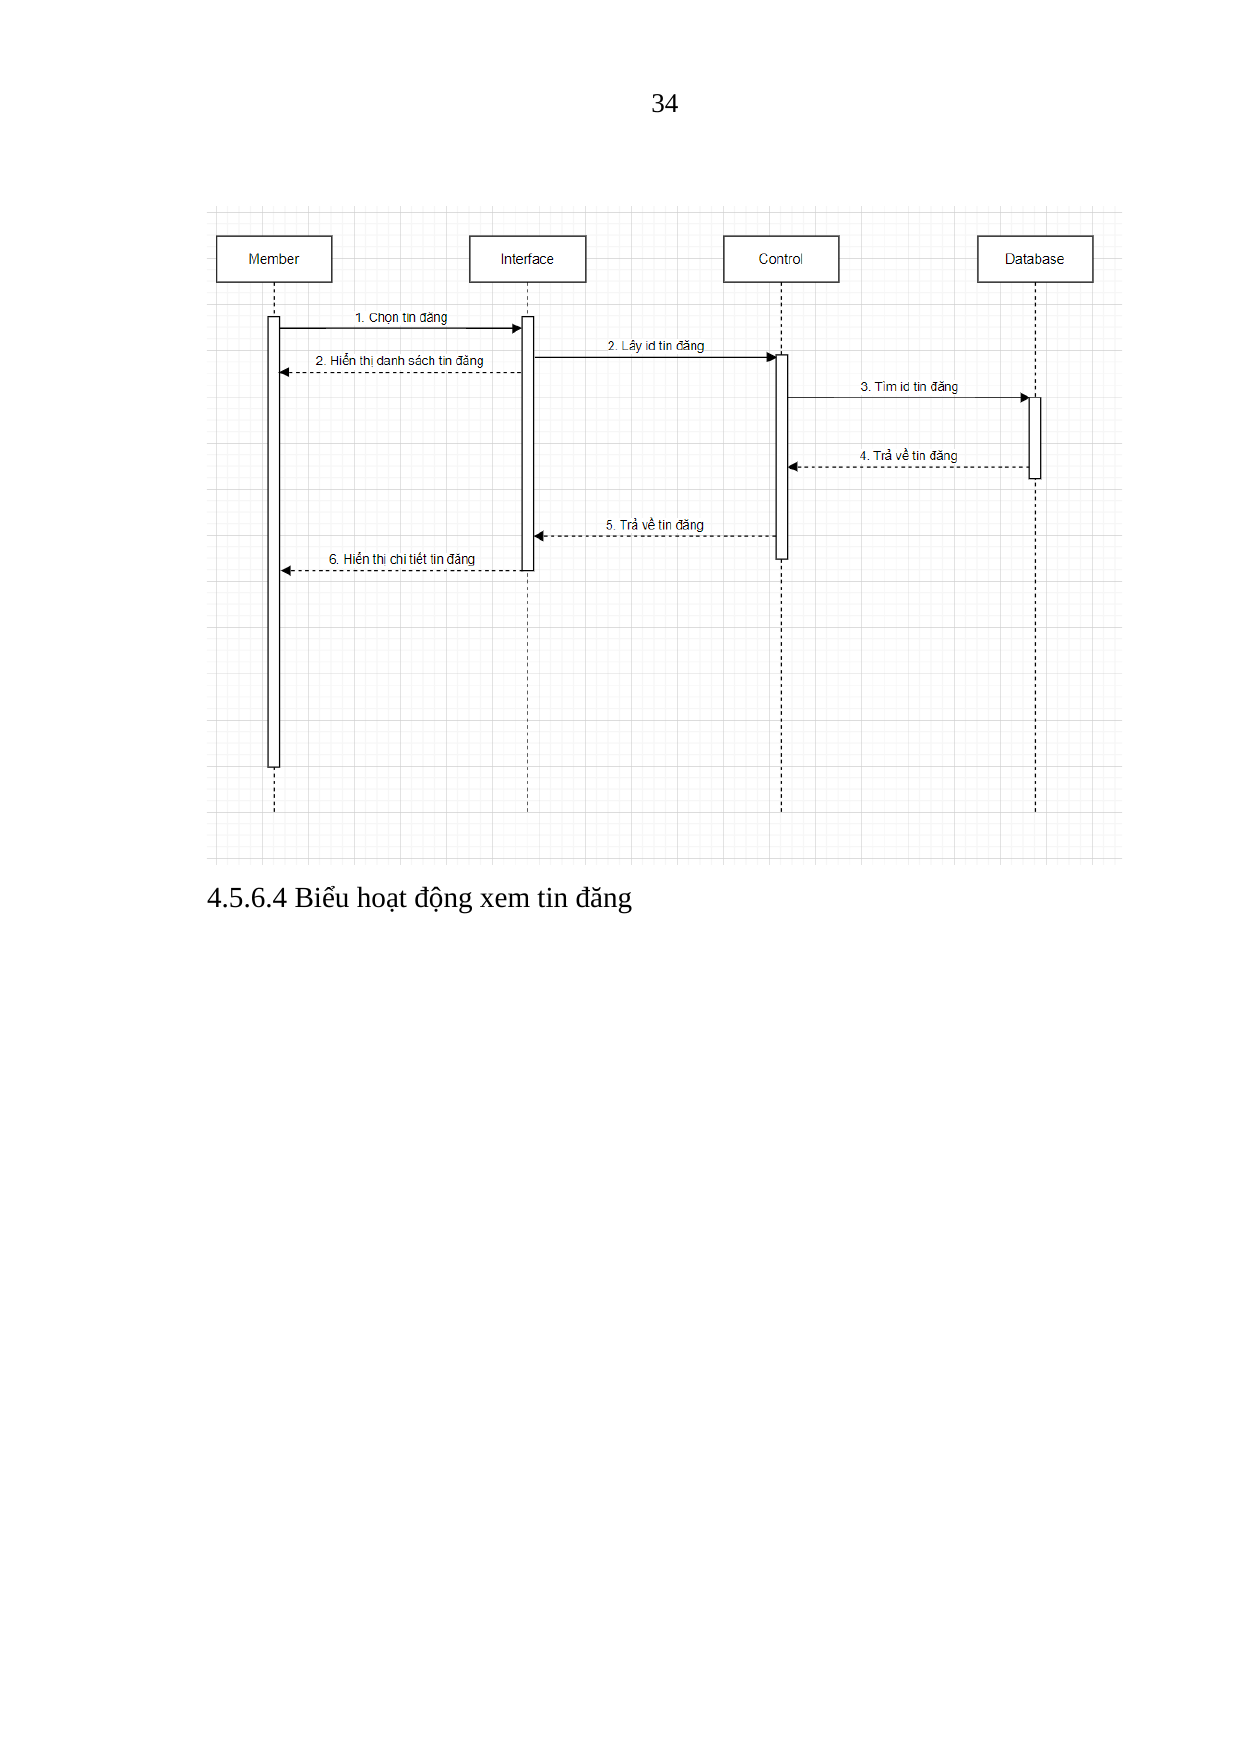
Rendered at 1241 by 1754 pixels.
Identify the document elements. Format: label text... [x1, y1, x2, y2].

picture [206, 206, 1123, 865]
subtitle Biểu hoạt động xem tin đăng [207, 880, 1122, 913]
